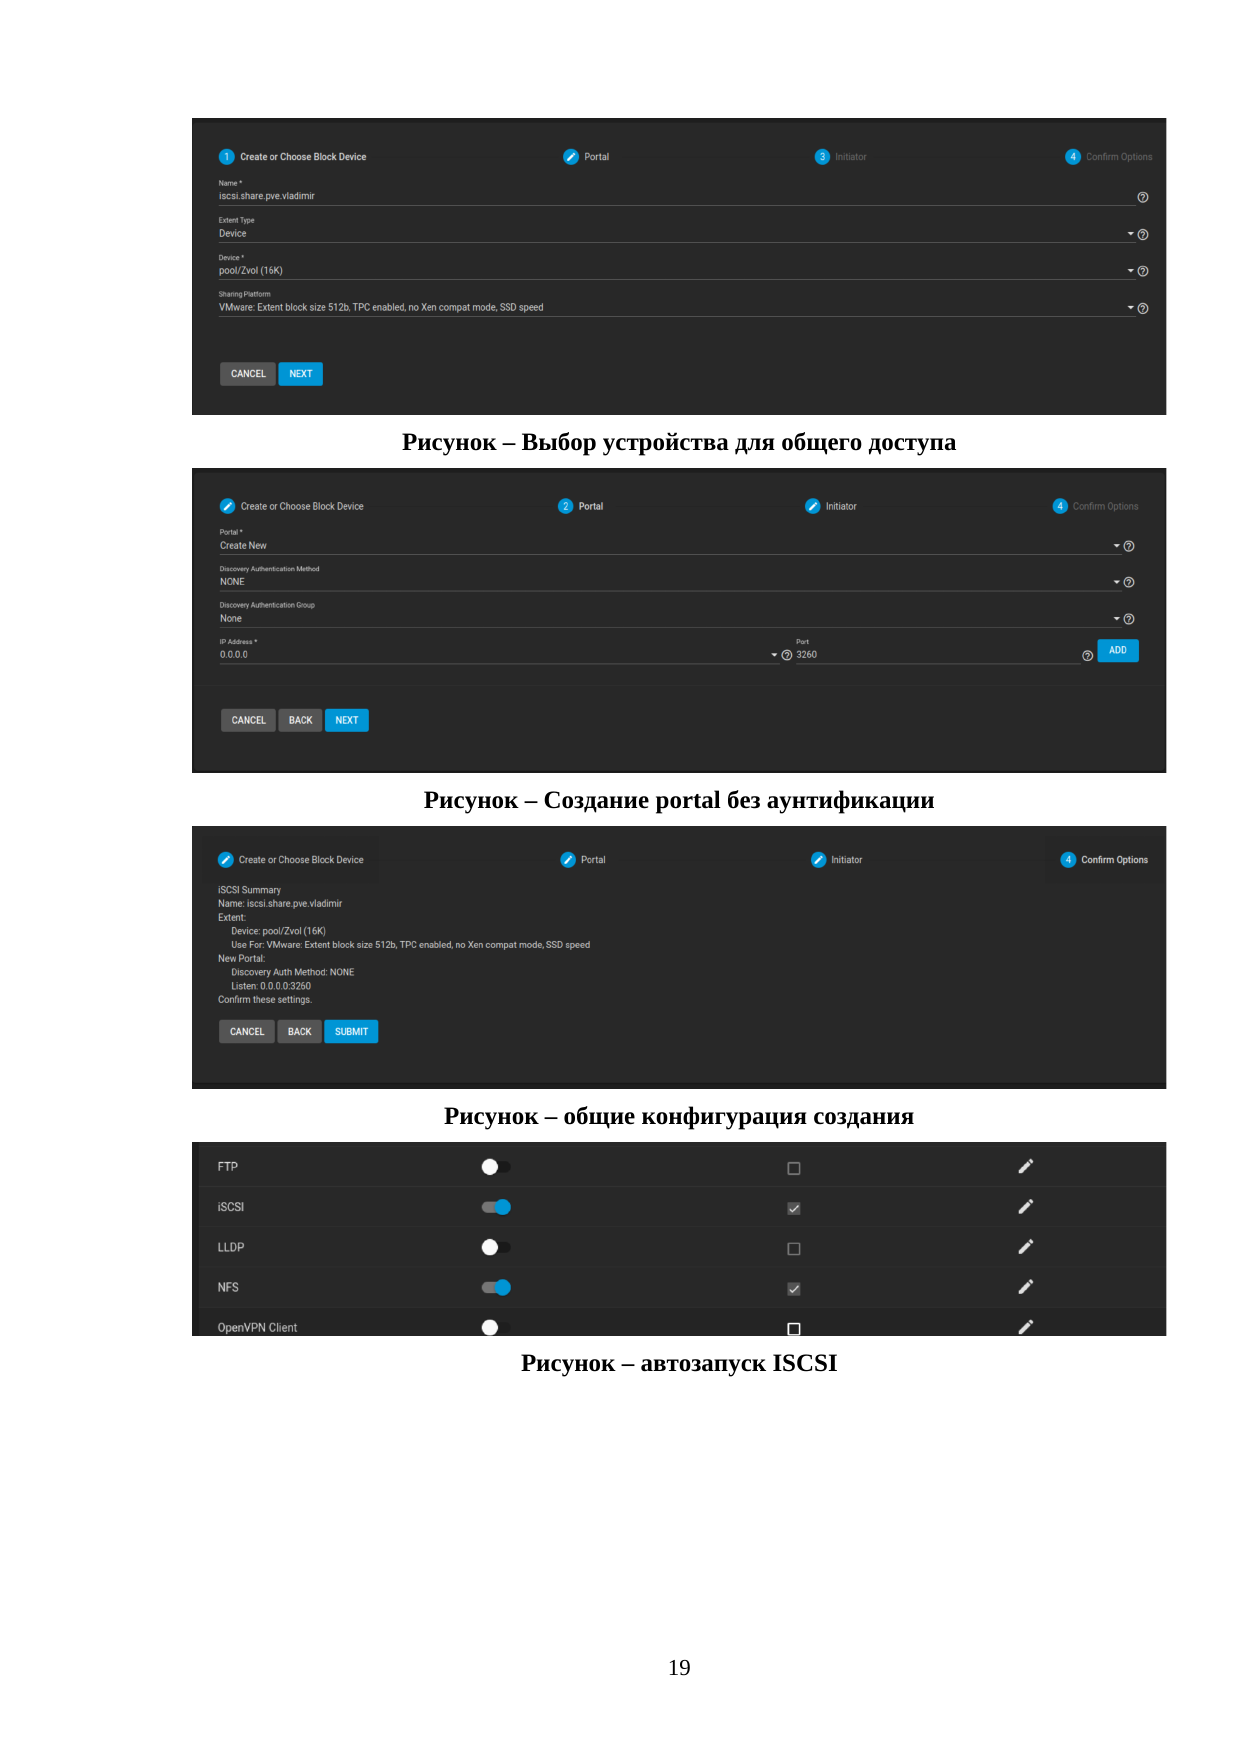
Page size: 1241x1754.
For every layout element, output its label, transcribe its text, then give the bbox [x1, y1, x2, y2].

text Рисунок – Создание portal без аунтификации [177, 785, 1181, 814]
picture [192, 1142, 1167, 1336]
picture [192, 468, 1167, 773]
picture [192, 118, 1167, 415]
text Рисунок – общие конфигурация создания [177, 1101, 1181, 1130]
text Рисунок – автозапуск ISCSI [177, 1348, 1181, 1377]
text Рисунок – Выбор устройства для общего доступа [177, 427, 1181, 456]
picture [192, 826, 1167, 1089]
